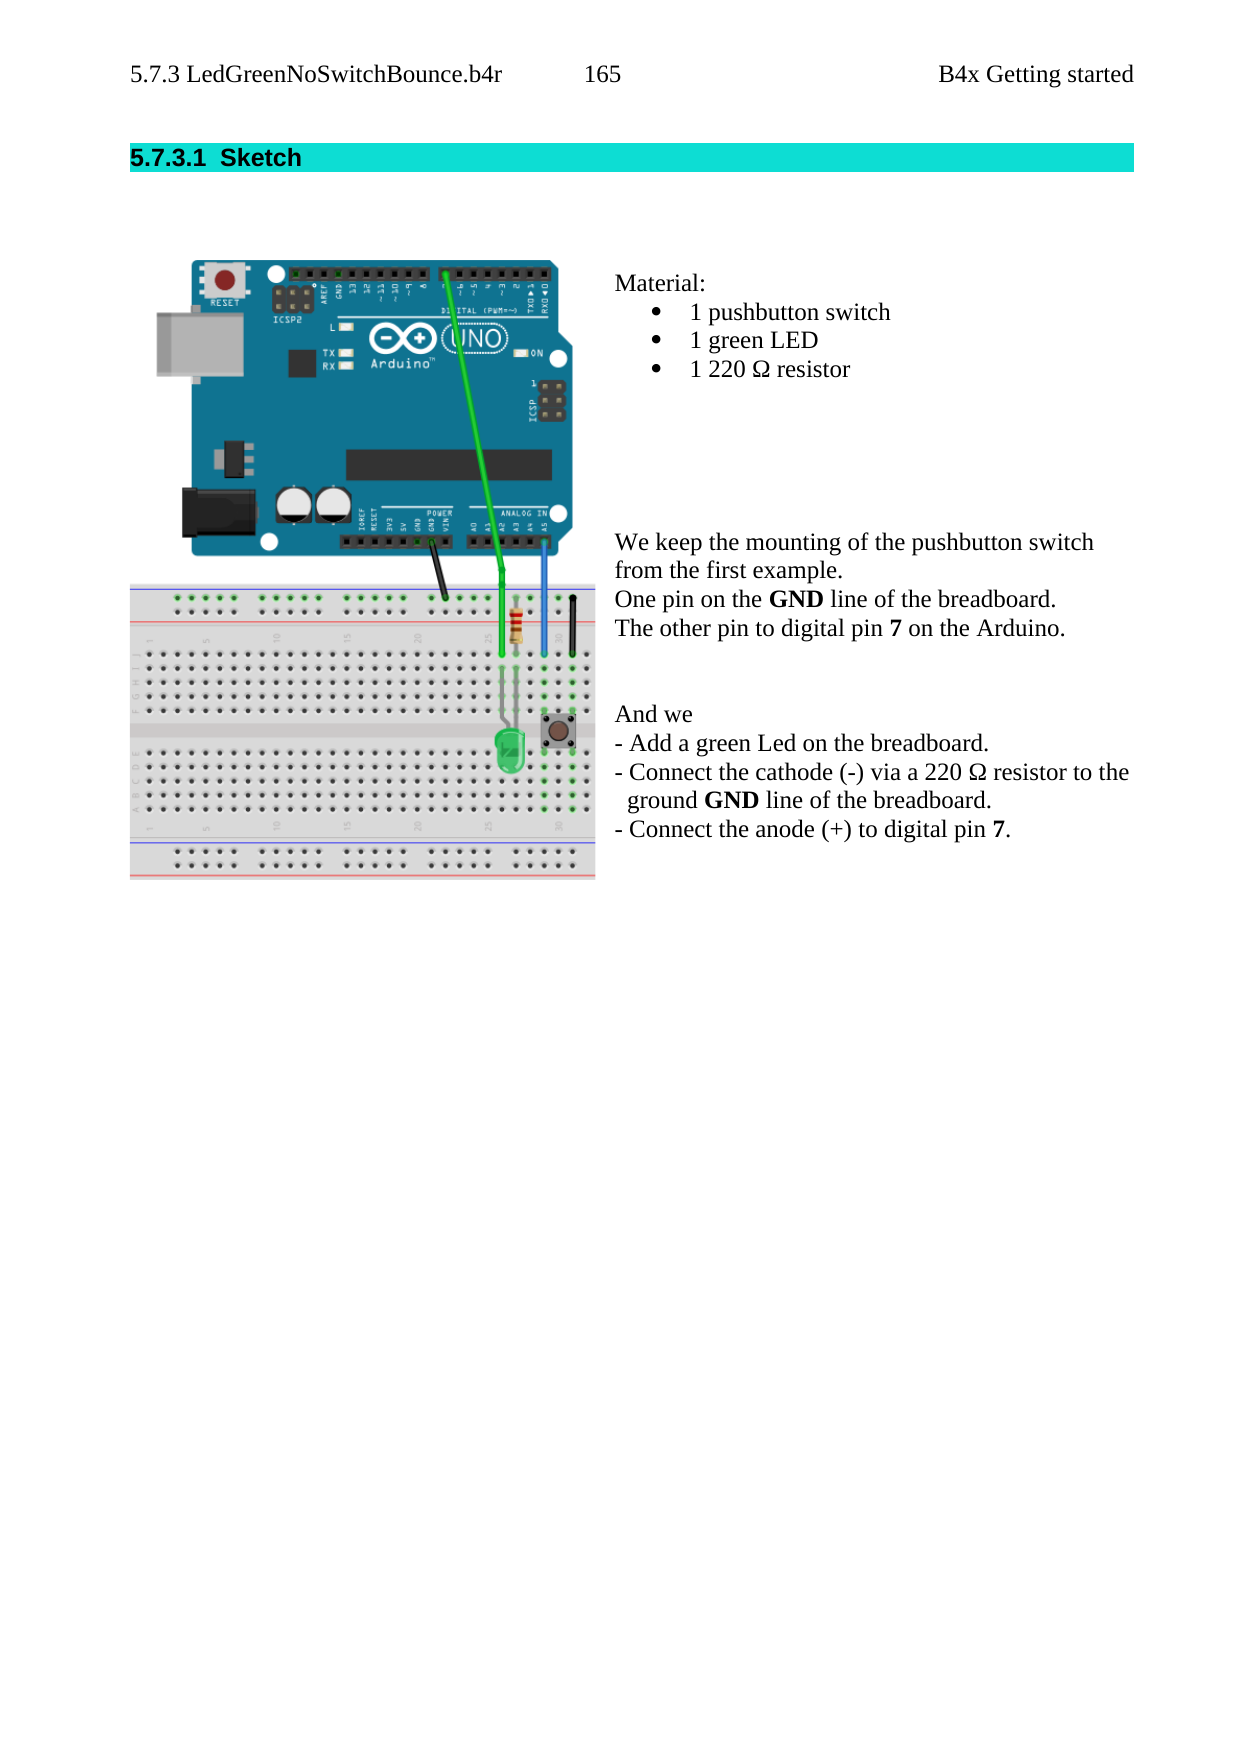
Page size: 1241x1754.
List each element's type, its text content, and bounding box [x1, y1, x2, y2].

text - Connect the anode (+) to digital pin 7. [596, 814, 1134, 843]
list 1 green LED [596, 326, 1134, 354]
text - Add a green Led on the breadboard. [596, 728, 1134, 757]
list 1 pushbutton switch [596, 297, 1134, 326]
text The other pin to digital pin 7 on the Arduino. [596, 613, 1134, 642]
text Material: [596, 268, 1134, 297]
text ground GND line of the breadboard. [596, 786, 1134, 814]
subtitle Sketch [130, 143, 1134, 172]
picture [129, 258, 596, 882]
text One pin on the GND line of the breadboard. [596, 584, 1134, 613]
text And we [596, 699, 1134, 728]
text - Connect the cathode (-) via a 220 Ω resistor to the [596, 757, 1134, 786]
text We keep the mounting of the pushbutton switch from the first example. [596, 527, 1134, 584]
list 1 220 Ω resistor [596, 354, 1134, 383]
